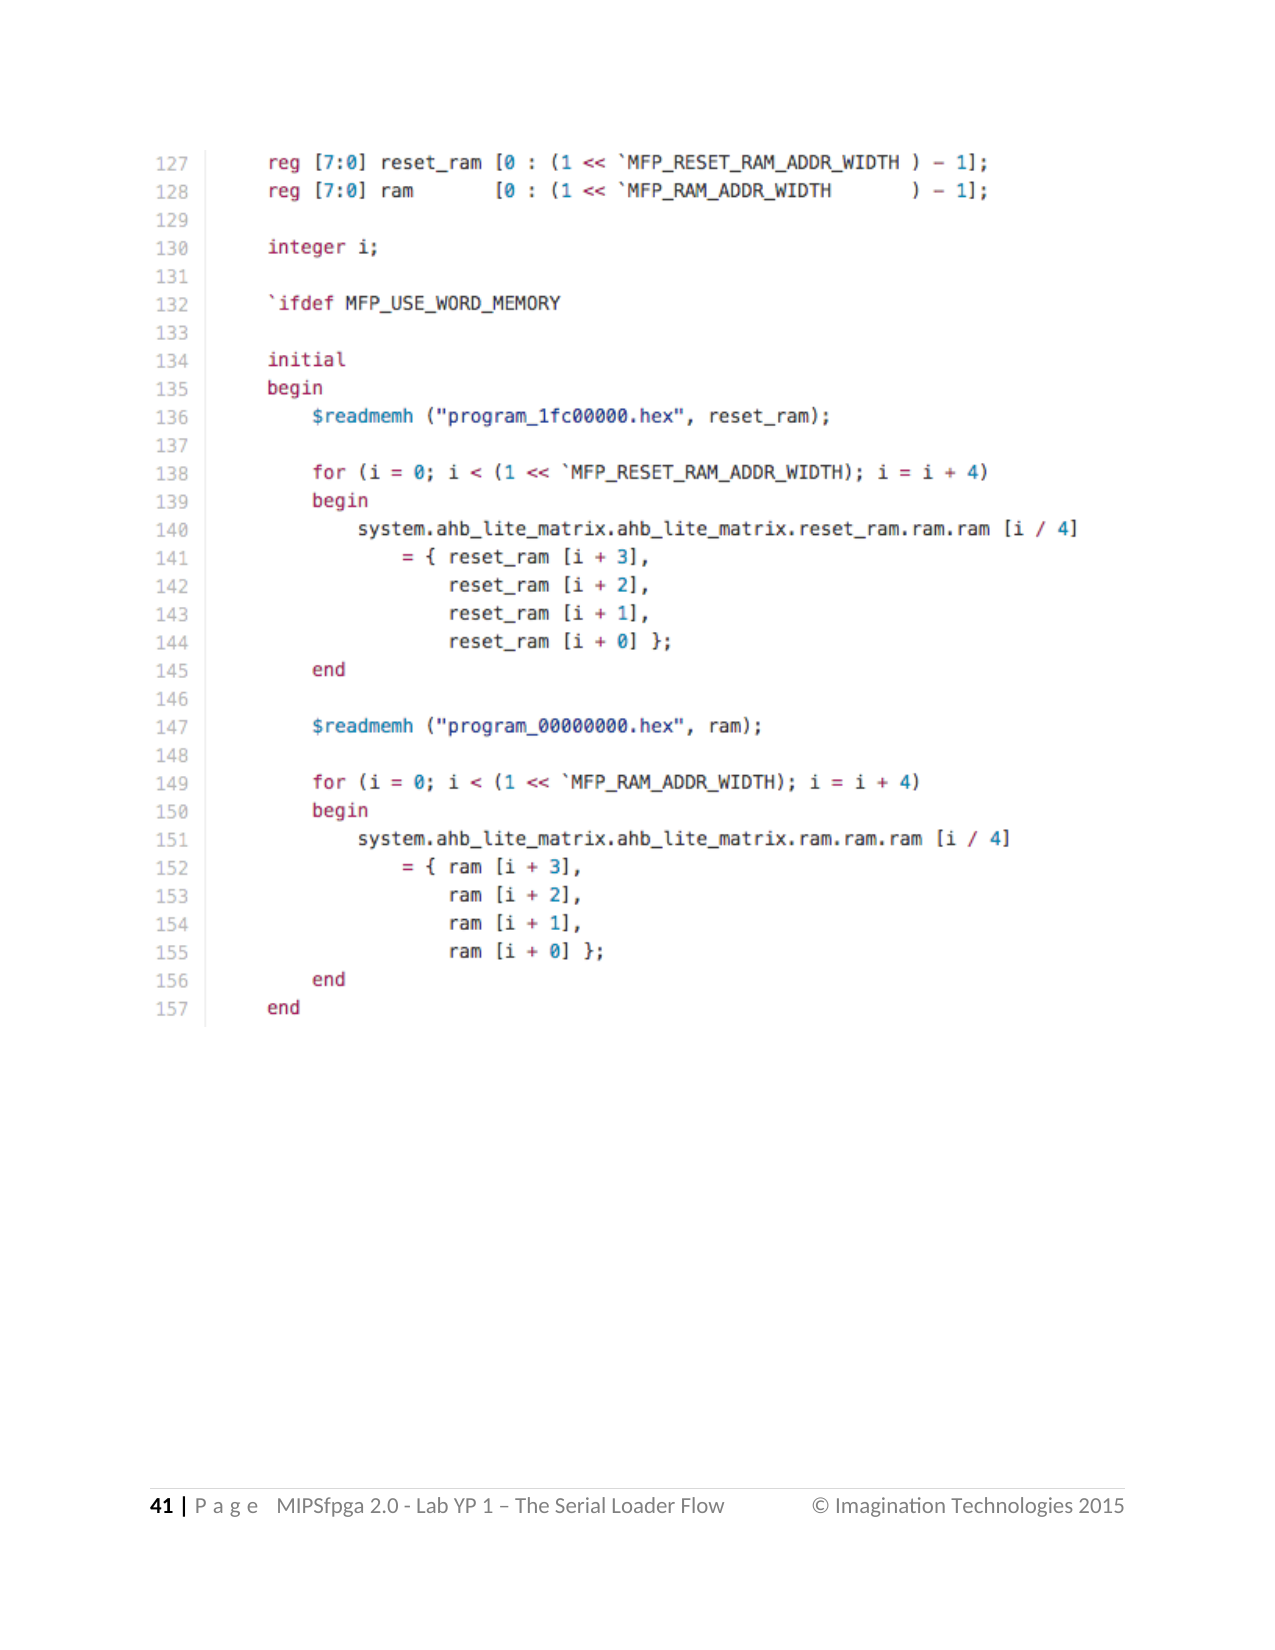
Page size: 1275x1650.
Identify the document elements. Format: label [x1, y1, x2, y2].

picture [150, 150, 1096, 1027]
